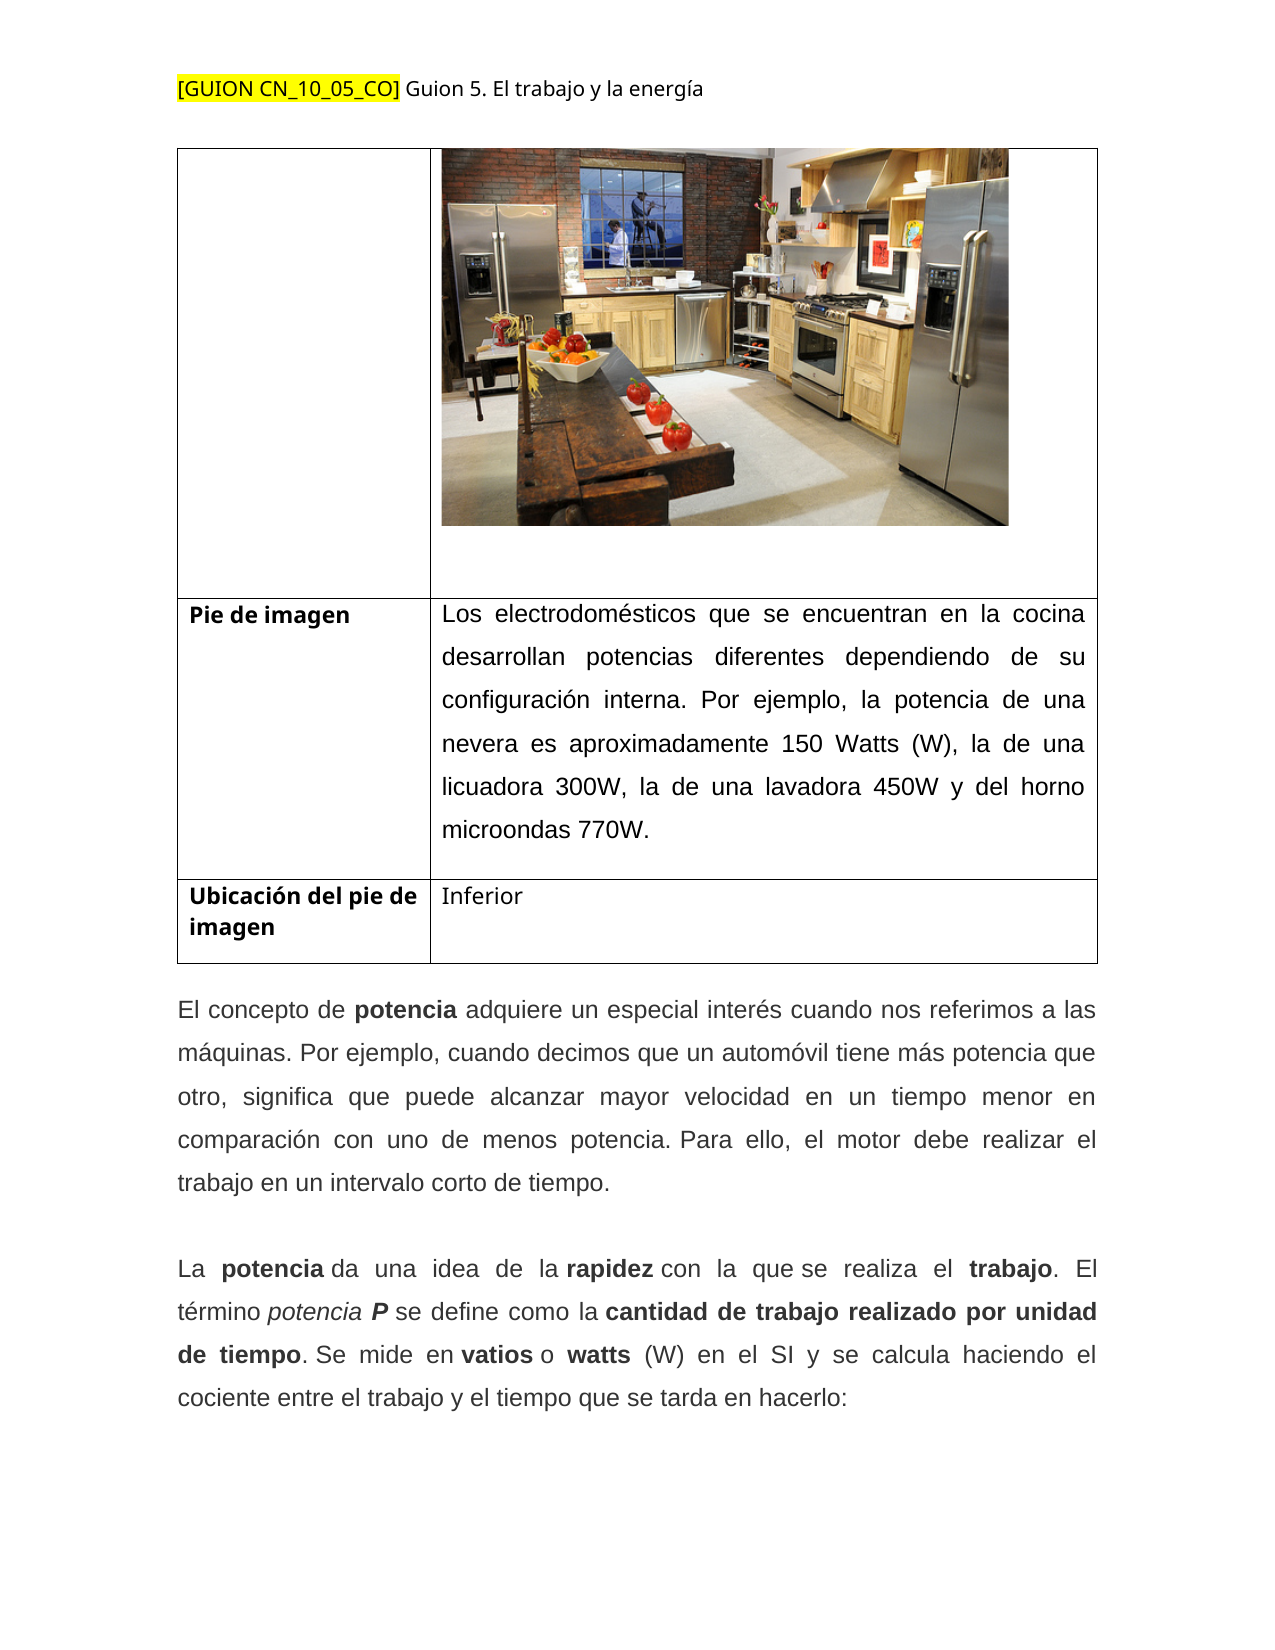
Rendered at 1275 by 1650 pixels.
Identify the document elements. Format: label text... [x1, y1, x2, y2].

table_cell Ubicación del pie de imagen [178, 880, 430, 963]
text La potencia da una idea de la rapidez con la que se realiza el trabajo. El término potencia P se define como la cantidad de trabajo realizado por unidad de tiempo. Se mide en vatios o watts (W) en el SI y se calcula haciendo el cociente entre el trabajo y el tiempo que se tarda en hacerlo: [177, 1254, 1098, 1412]
table_cell Los electrodomésticos que se encuentran en la cocina desarrollan potencias diferentes dependiendo de su configuración interna. Por ejemplo, la potencia de una nevera es aproximadamente 150 Watts (W), la de una licuadora 300W, la de una lavadora 450W y del horno microondas 770W. [431, 599, 1097, 879]
table_cell Inferior [431, 880, 1097, 963]
text El concepto de potencia adquiere un especial interés cuando nos referimos a las máquinas. Por ejemplo, cuando decimos que un automóvil tiene más potencia que otro, significa que puede alcanzar mayor velocidad en un tiempo menor en comparación con uno de menos potencia. Para ello, el motor debe realizar el trabajo en un intervalo corto de tiempo. [177, 995, 1098, 1197]
picture [441, 148, 1009, 526]
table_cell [178, 149, 430, 598]
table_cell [431, 149, 1097, 598]
table_cell Pie de imagen [178, 599, 430, 879]
